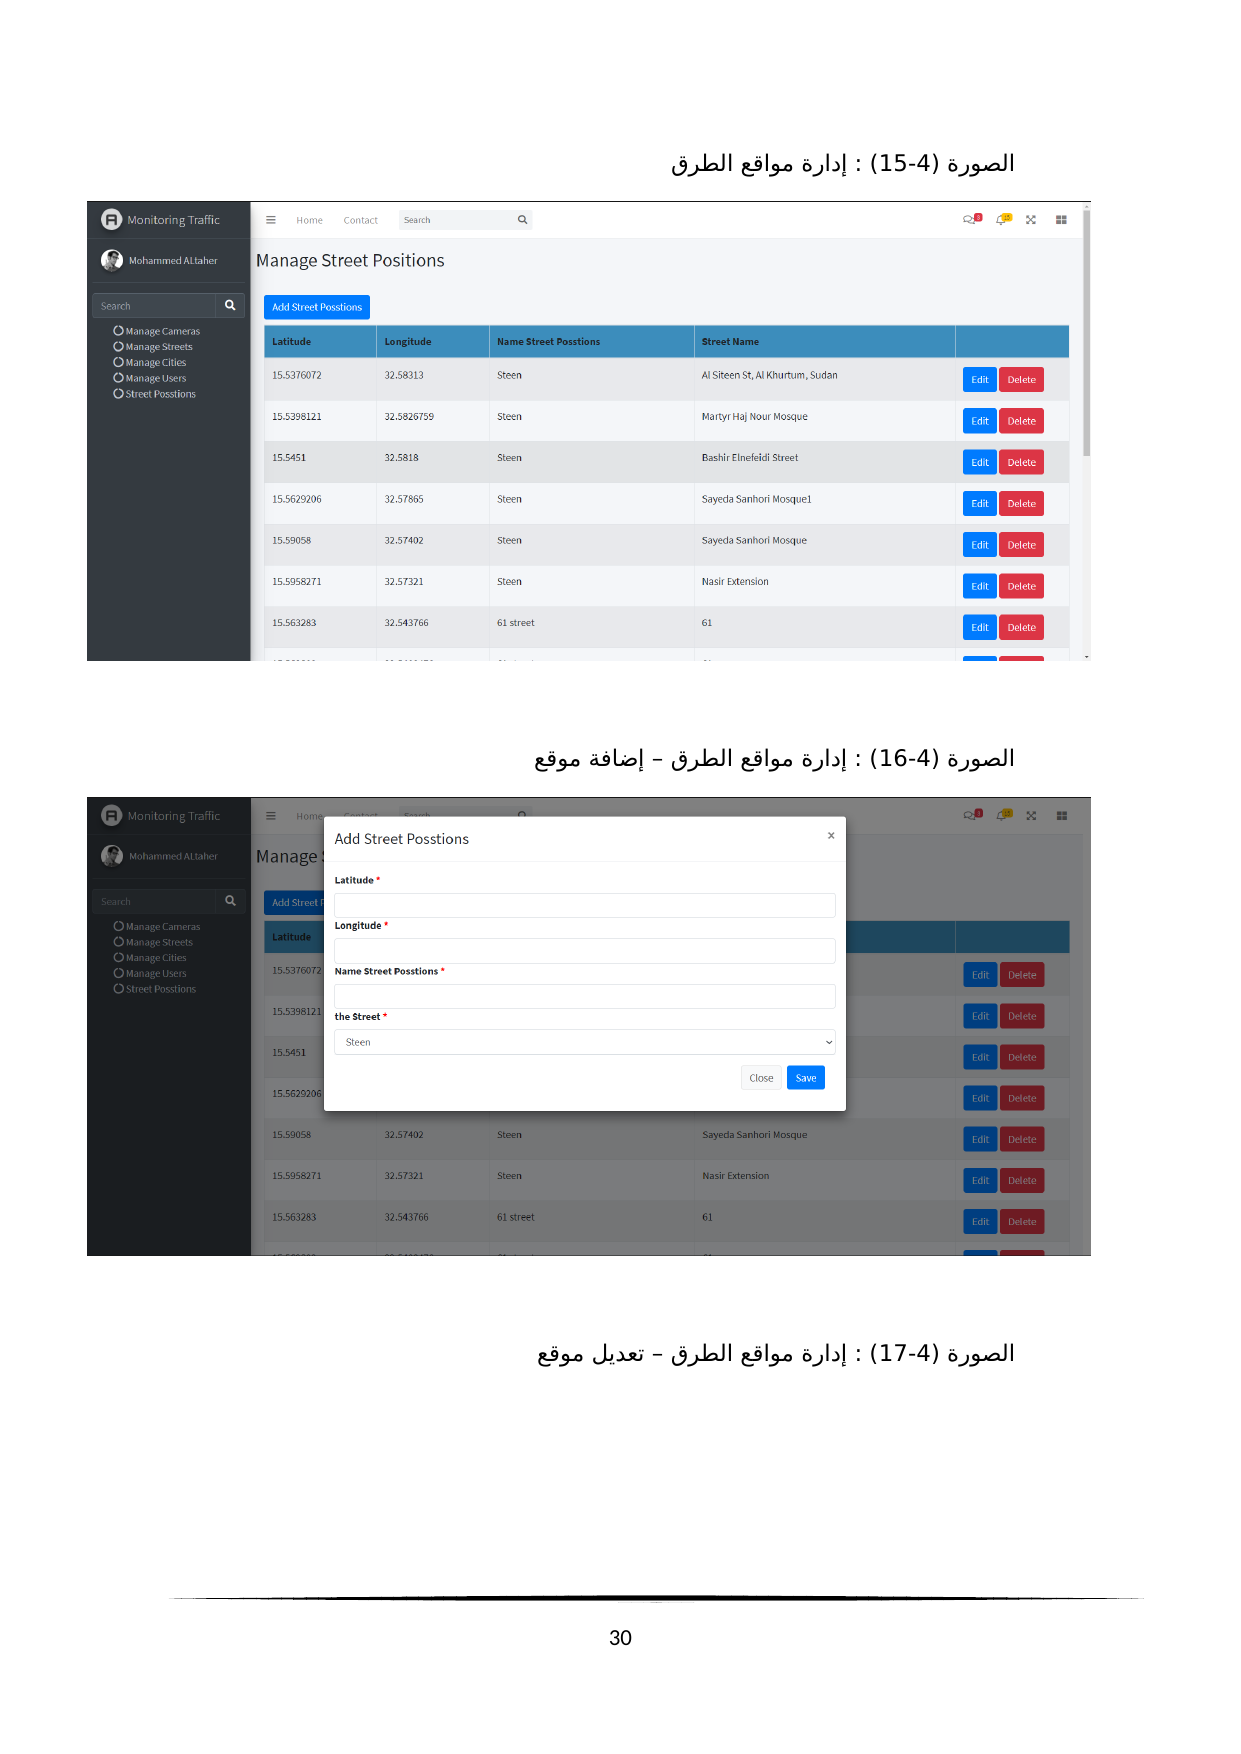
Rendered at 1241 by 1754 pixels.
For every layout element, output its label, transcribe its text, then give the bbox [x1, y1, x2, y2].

text الصورة (4-17) : إدارة مواقع الطرق – تعديل موقع [150, 1340, 1090, 1367]
picture [168, 1594, 1144, 1603]
text الصورة (4-16) : إدارة مواقع الطرق – إضافة موقع [150, 745, 1090, 771]
picture [87, 797, 1091, 1256]
picture [87, 201, 1091, 661]
text الصورة (4-15) : إدارة مواقع الطرق [150, 150, 1090, 177]
